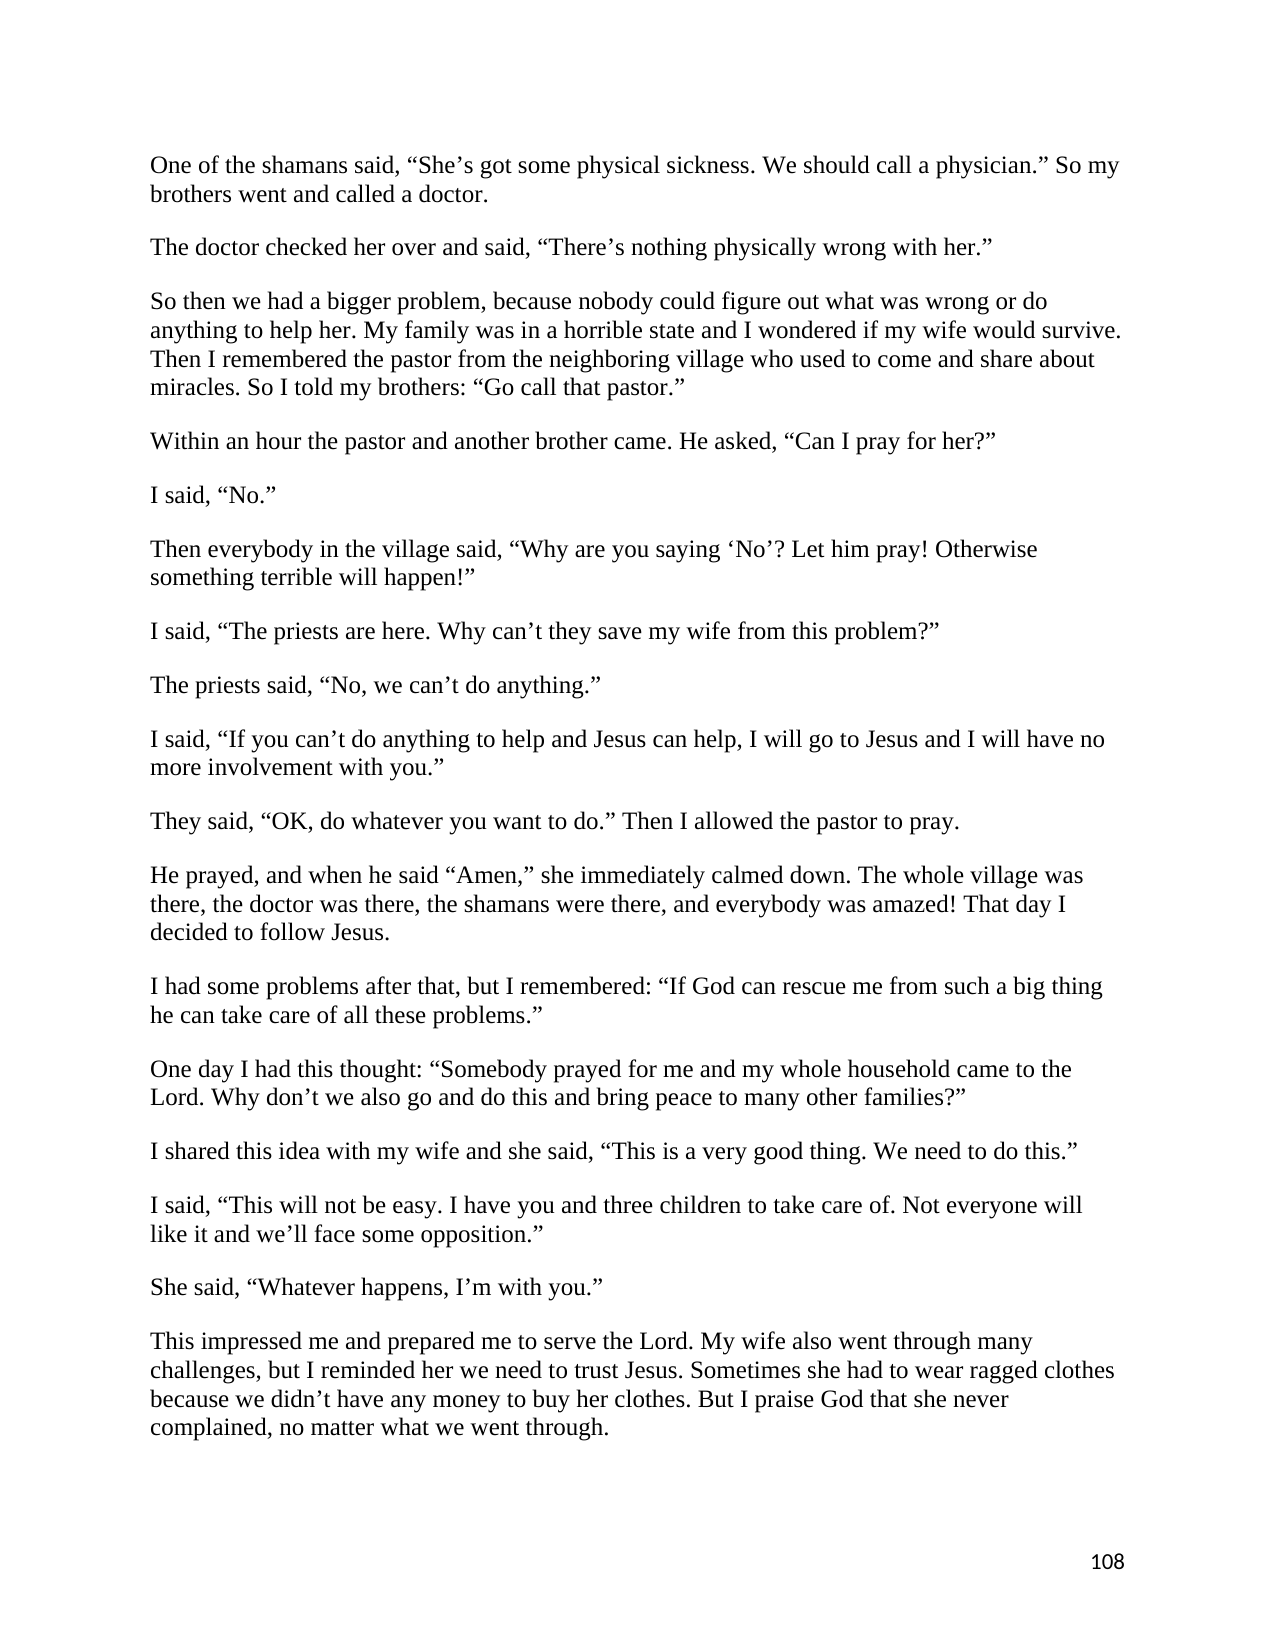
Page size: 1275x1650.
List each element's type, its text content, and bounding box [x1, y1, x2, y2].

text One of the shamans said, “She’s got some physical sickness. We should call a physician.” So my brothers went and called a doctor. [150, 150, 1125, 207]
text This impressed me and prepared me to serve the Lord. My wife also went through many challenges, but I reminded her we need to trust Jesus. Sometimes she had to wear ragged clothes because we didn’t have any money to buy her clothes. But I praise God that she never complained, no matter what we went through. [150, 1326, 1125, 1441]
text I said, “This will not be easy. I have you and three children to take care of. Not everyone will like it and we’ll face some opposition.” [150, 1190, 1125, 1247]
text I said, “If you can’t do anything to help and Jesus can help, I will go to Jesus and I will have no more involvement with you.” [150, 724, 1125, 781]
text I had some problems after that, but I remembered: “If God can rescue me from such a big thing he can take care of all these problems.” [150, 971, 1125, 1029]
text One day I had this thought: “Somebody prayed for me and my whole household came to the Lord. Why don’t we also go and do this and bring peace to many other families?” [150, 1054, 1125, 1111]
text I shared this idea with my wife and she said, “This is a very good thing. We need to do this.” [150, 1136, 1125, 1165]
text I said, “No.” [150, 480, 1125, 509]
text He prayed, and when he said “Amen,” she immediately calmed down. The whole village was there, the doctor was there, the shamans were there, and everybody was amazed! That day I decided to follow Jesus. [150, 860, 1125, 946]
text They said, “OK, do whatever you want to do.” Then I allowed the pastor to pray. [150, 806, 1125, 835]
text Within an hour the pastor and another brother came. He asked, “Can I pray for her?” [150, 426, 1125, 455]
text The priests said, “No, we can’t do anything.” [150, 670, 1125, 699]
text The doctor checked her over and said, “There’s nothing physically wrong with her.” [150, 232, 1125, 261]
text Then everybody in the village said, “Why are you saying ‘No’? Let him pray! Otherwise something terrible will happen!” [150, 534, 1125, 591]
text I said, “The priests are here. Why can’t they save my wife from this problem?” [150, 616, 1125, 645]
text She said, “Whatever happens, I’m with you.” [150, 1272, 1125, 1301]
text So then we had a bigger problem, because nobody could figure out what was wrong or do anything to help her. My family was in a horrible state and I wondered if my wife would survive. Then I remembered the pastor from the neighboring village who used to come and share about miracles. So I told my brothers: “Go call that pastor.” [150, 286, 1125, 401]
